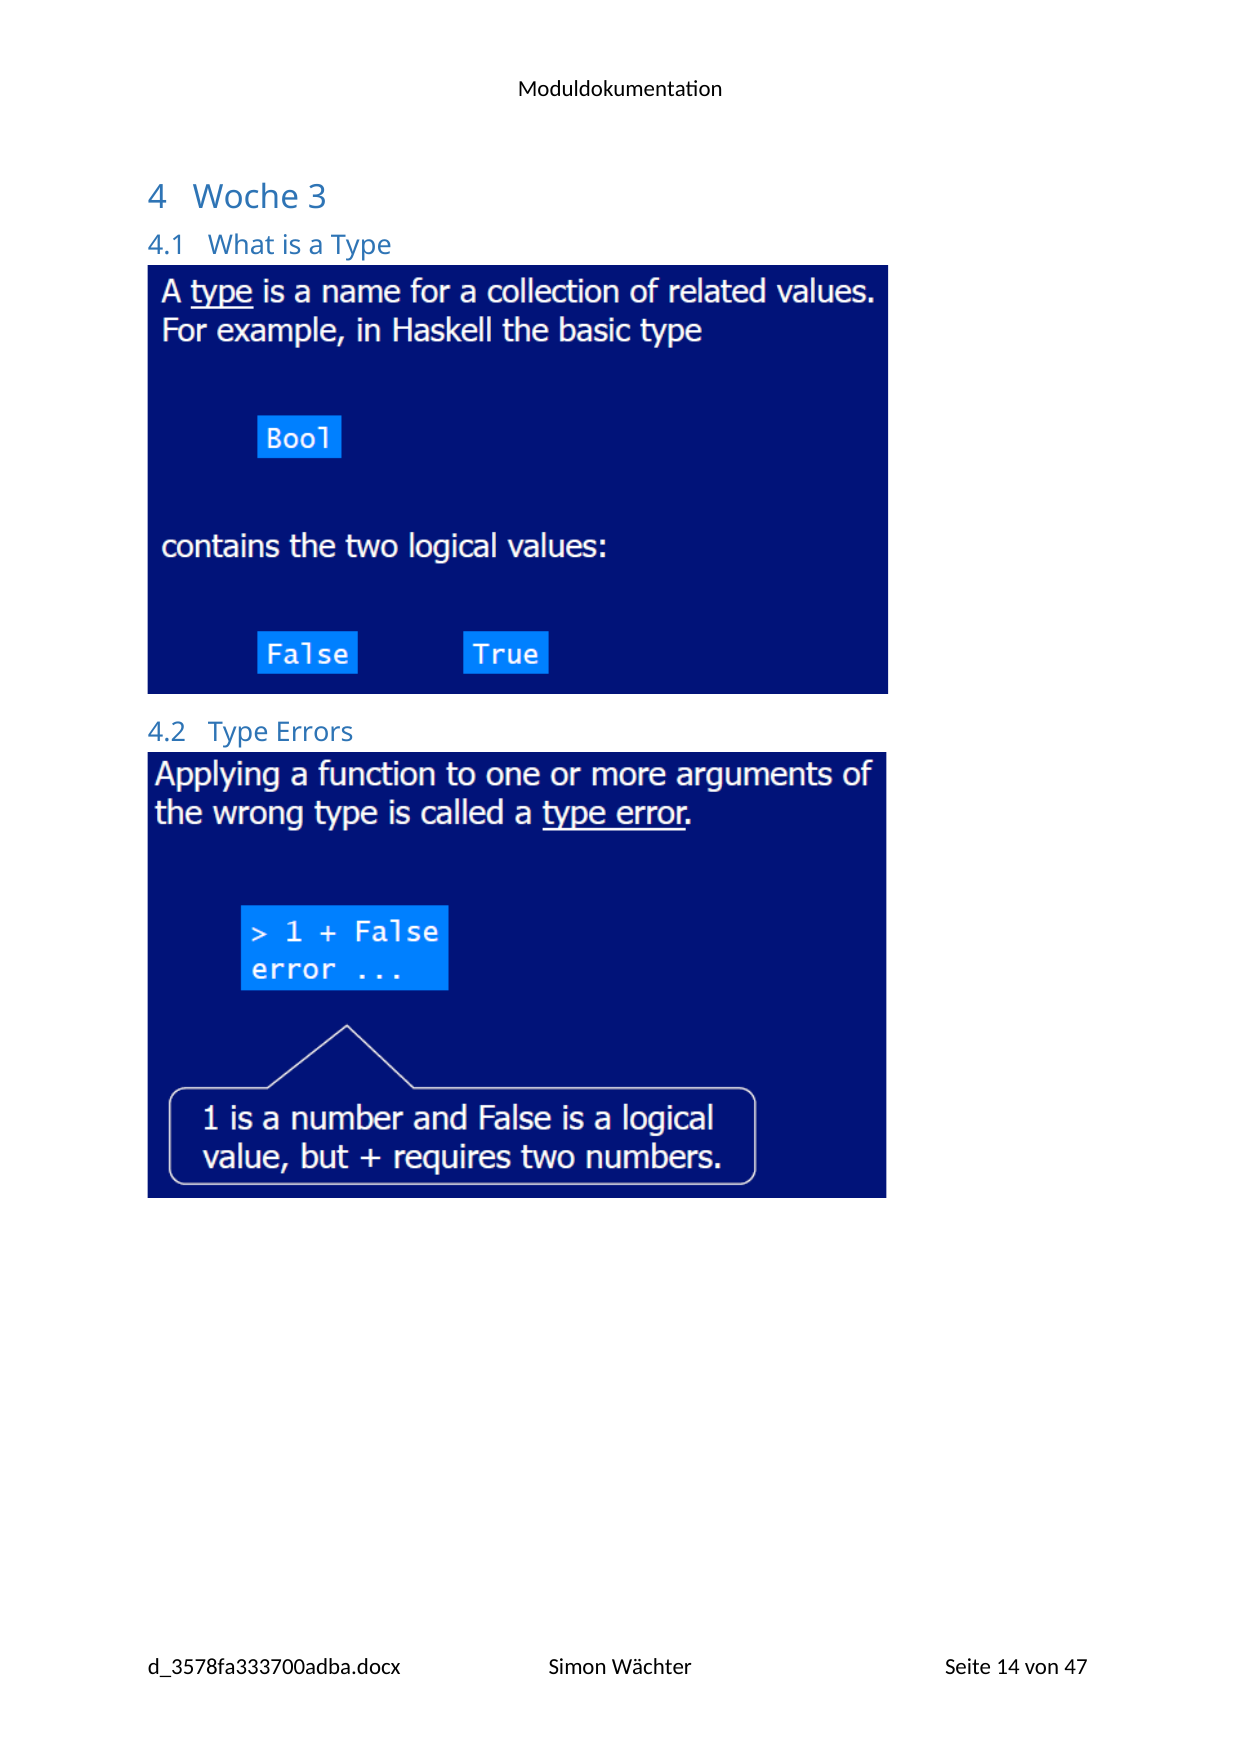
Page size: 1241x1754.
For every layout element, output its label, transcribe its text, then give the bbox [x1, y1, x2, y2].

picture [147, 265, 889, 694]
subtitle Type Errors [148, 713, 1093, 750]
subtitle Woche 3 [148, 173, 1093, 218]
subtitle What is a Type [148, 226, 1093, 263]
picture [147, 752, 887, 1198]
